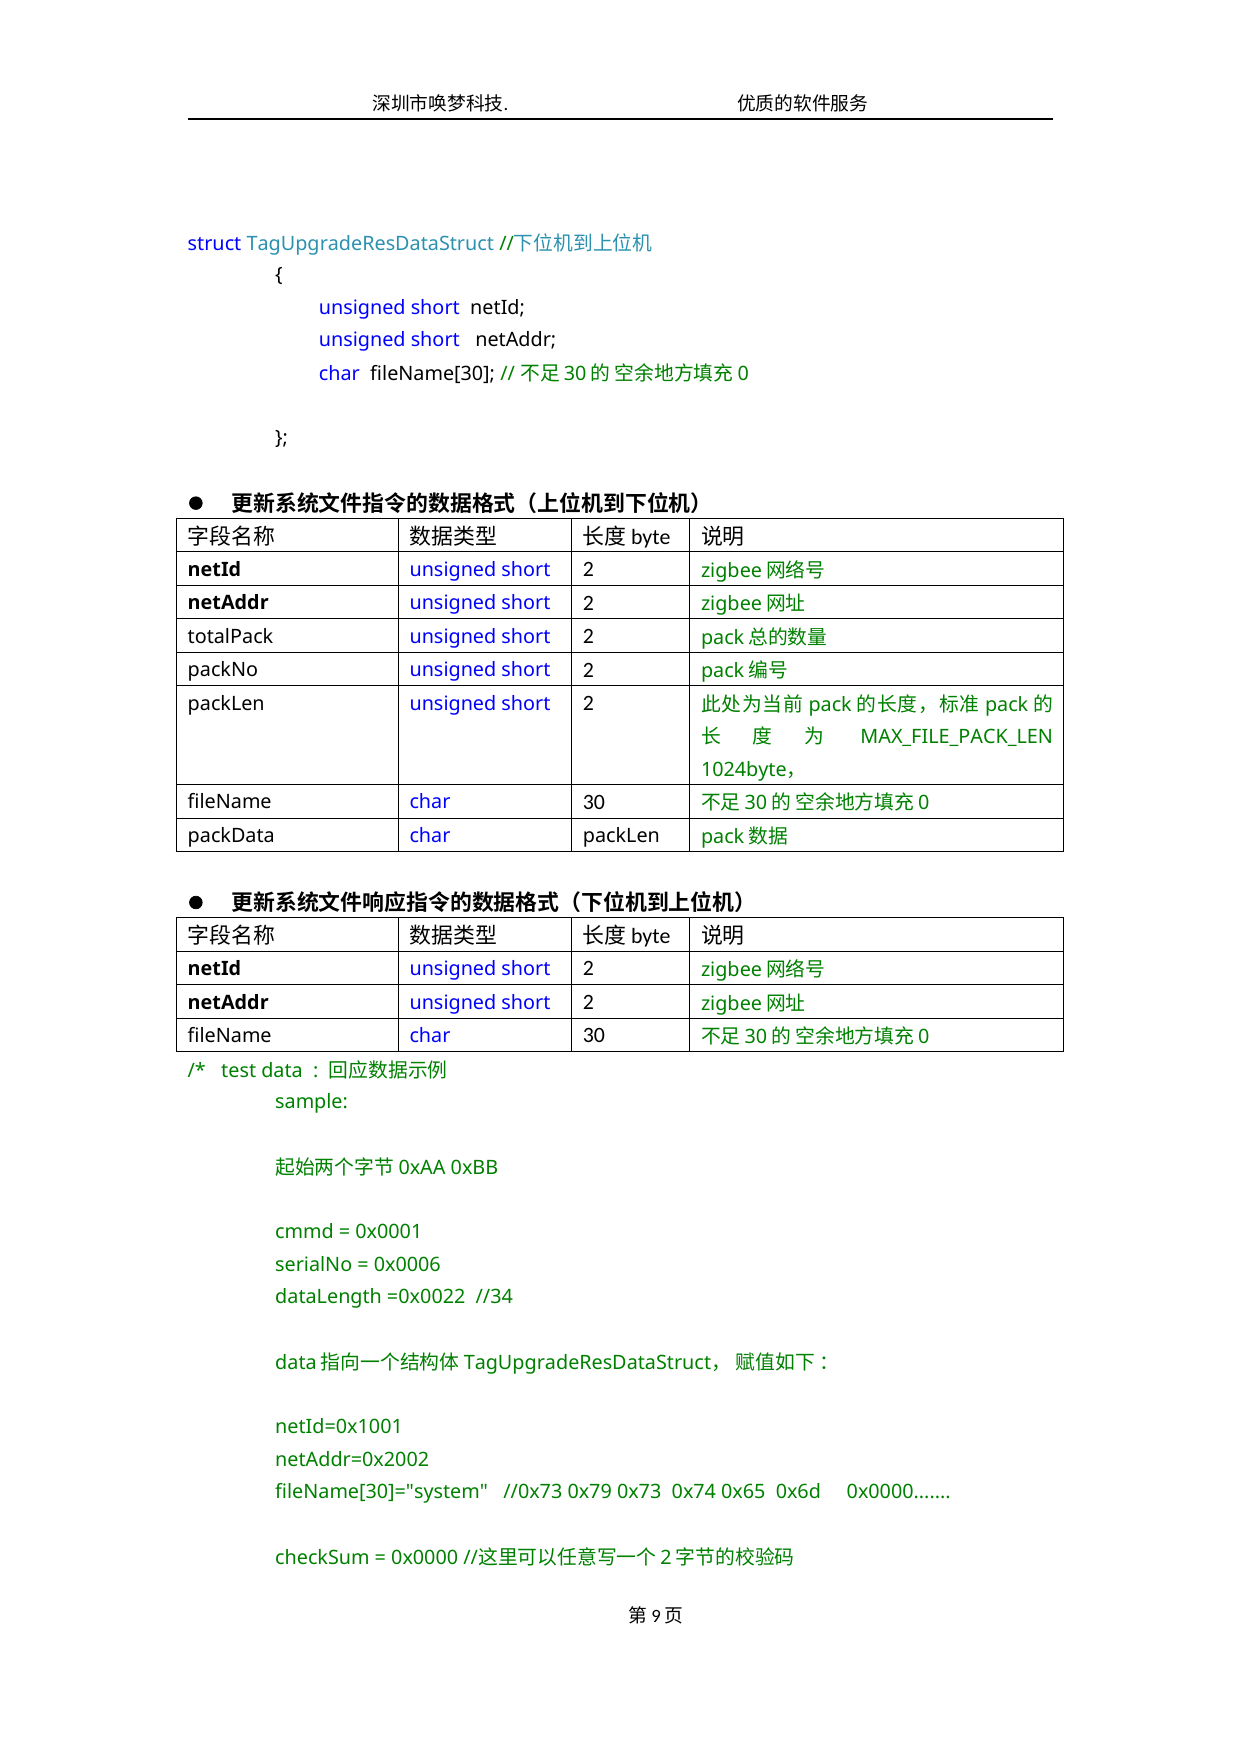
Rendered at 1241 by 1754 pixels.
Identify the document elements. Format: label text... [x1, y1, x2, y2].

table_header 字段名称 [177, 918, 398, 951]
text checkSum = 0x0000 //这里可以任意写一个2字节的校验码 [187, 1540, 1053, 1572]
table_cell netAddr [177, 586, 398, 618]
table_cell packNo [177, 653, 398, 685]
table_cell fileName [177, 785, 398, 817]
table_cell unsigned short [399, 653, 571, 685]
table_cell zigbee网址 [690, 586, 1063, 618]
table_cell 2 [572, 586, 689, 618]
text fileName[30]="system" //0x73 0x79 0x73 0x74 0x65 0x6d 0x0000....... [187, 1475, 1053, 1507]
table_header 字段名称 [177, 519, 398, 551]
table_cell pack编号 [690, 653, 1063, 685]
table_cell 2 [572, 619, 689, 652]
table_cell 2 [572, 985, 689, 1018]
list 更新系统文件指令的数据格式（上位机到下位机） [187, 485, 1053, 518]
text /* test data : 回应数据示例 [187, 1052, 1053, 1085]
table_cell zigbee网络号 [690, 952, 1063, 984]
table_cell unsigned short [399, 985, 571, 1018]
table_cell 此处为当前pack的长度，标准pack的长度为MAX_FILE_PACK_LEN 1024byte， [690, 686, 1063, 784]
text netAddr=0x2002 [187, 1442, 1053, 1475]
table_cell 2 [572, 952, 689, 984]
table_cell unsigned short [399, 586, 571, 618]
table_cell zigbee网址 [690, 985, 1063, 1018]
table_cell packLen [572, 819, 689, 851]
text 起始两个字节 0xAA 0xBB [187, 1150, 1053, 1182]
text netId=0x1001 [187, 1410, 1053, 1442]
table_cell totalPack [177, 619, 398, 652]
text data指向一个结构体 TagUpgradeResDataStruct， 赋值如下 ： [187, 1345, 1053, 1377]
text unsigned short netId; [187, 290, 1053, 323]
text serialNo = 0x0006 [187, 1247, 1053, 1280]
table_cell 不足30的 空余地方填充0 [690, 1019, 1063, 1051]
table_cell packLen [177, 686, 398, 784]
table_header 数据类型 [399, 918, 571, 951]
table_cell unsigned short [399, 686, 571, 784]
list 更新系统文件响应指令的数据格式（下位机到上位机） [187, 884, 1053, 917]
text }; [187, 420, 1053, 453]
table_cell char [399, 785, 571, 817]
table_cell pack数据 [690, 819, 1063, 851]
table_cell unsigned short [399, 619, 571, 652]
table_cell zigbee网络号 [690, 552, 1063, 585]
table_cell netId [177, 952, 398, 984]
table_cell fileName [177, 1019, 398, 1051]
table_cell 30 [572, 1019, 689, 1051]
text cmmd = 0x0001 [187, 1215, 1053, 1247]
table_cell 不足30的 空余地方填充0 [690, 785, 1063, 817]
table_cell netAddr [177, 985, 398, 1018]
table_cell unsigned short [399, 952, 571, 984]
text dataLength =0x0022 //34 [187, 1280, 1053, 1312]
text unsigned short netAddr; [187, 323, 1053, 355]
table_cell 30 [572, 785, 689, 817]
table_header 长度byte [572, 918, 689, 951]
table_header 说明 [690, 519, 1063, 551]
table_header 数据类型 [399, 519, 571, 551]
table_cell pack总的数量 [690, 619, 1063, 652]
table_header 说明 [690, 918, 1063, 951]
table_cell char [399, 1019, 571, 1051]
table_cell 2 [572, 653, 689, 685]
table_cell unsigned short [399, 552, 571, 585]
text struct TagUpgradeResDataStruct //下位机到上位机 [187, 225, 1053, 258]
table_cell packData [177, 819, 398, 851]
table_header 长度byte [572, 519, 689, 551]
table_cell netId [177, 552, 398, 585]
table_cell char [399, 819, 571, 851]
table_cell 2 [572, 552, 689, 585]
text sample: [187, 1085, 1053, 1117]
table_cell 2 [572, 686, 689, 784]
text { [187, 258, 1053, 290]
text char fileName[30]; // 不足30的 空余地方填充0 [187, 355, 1053, 388]
